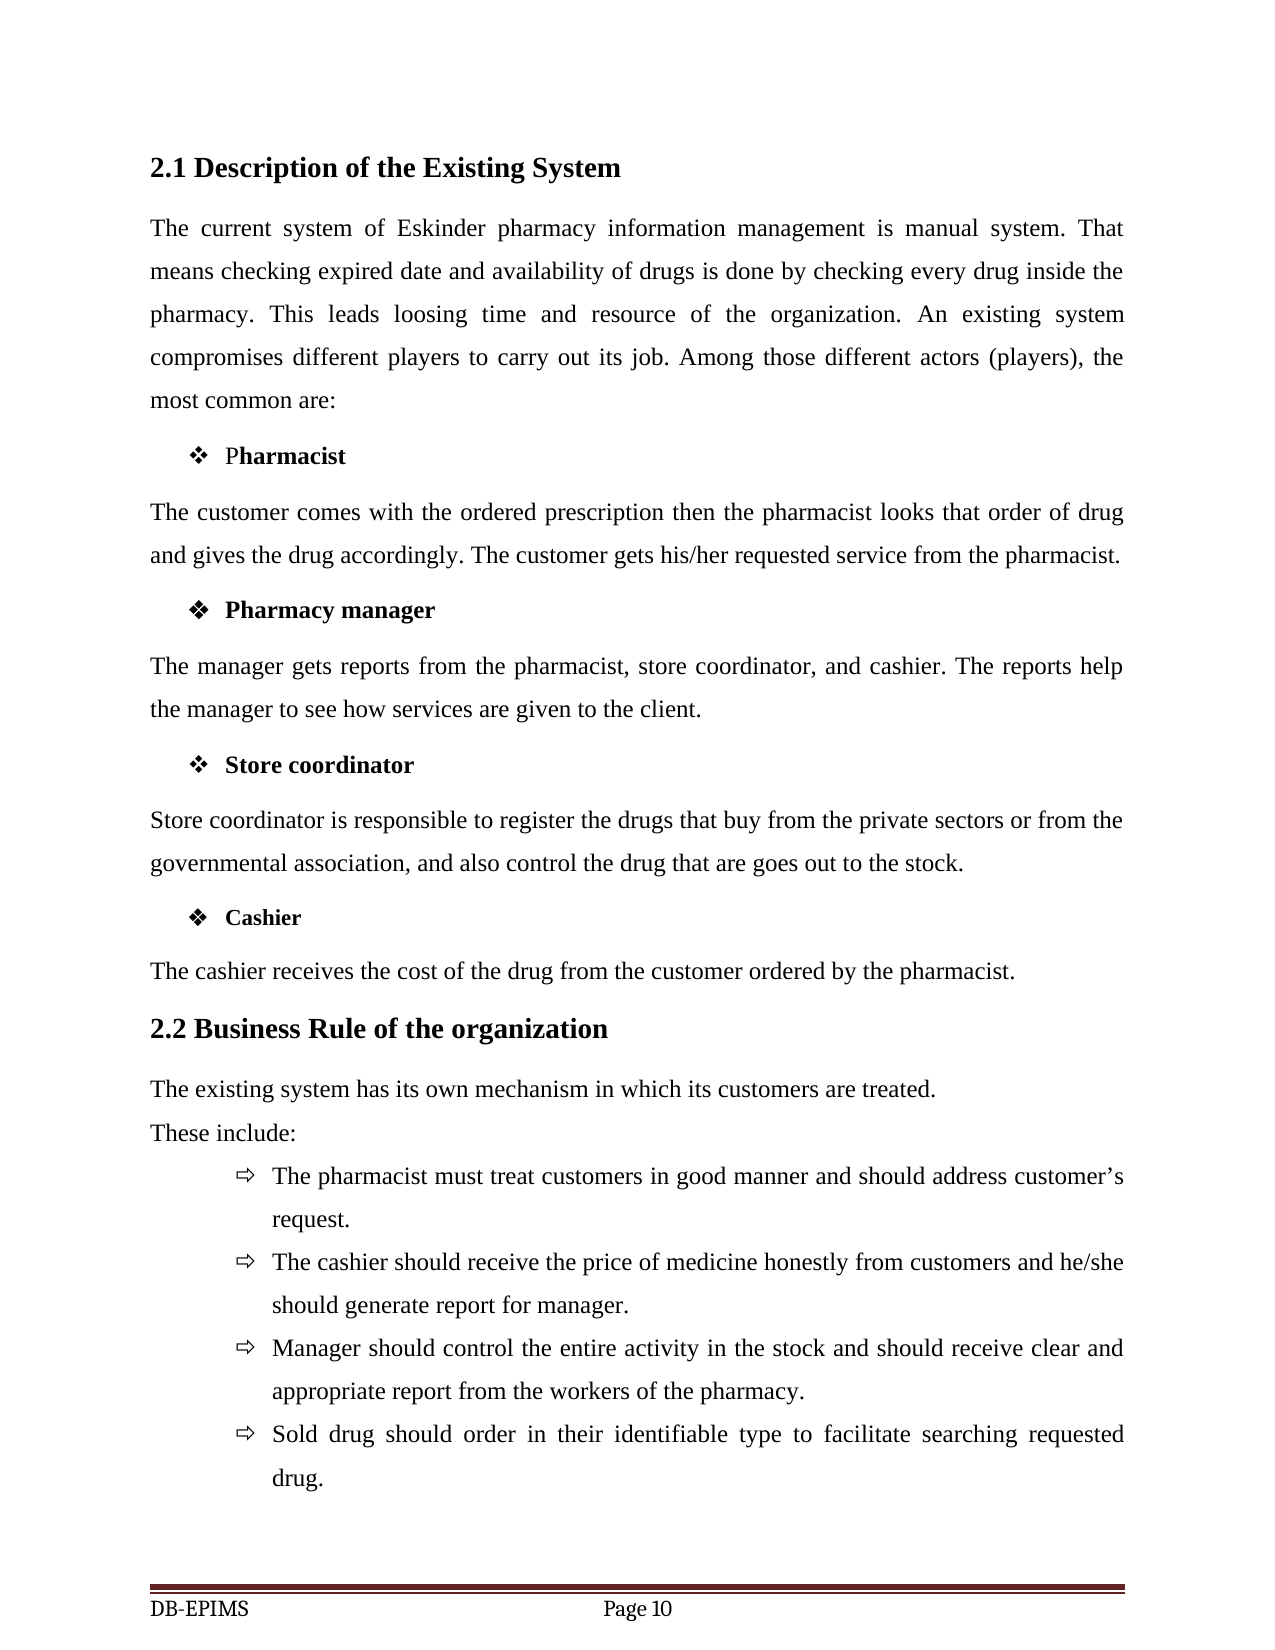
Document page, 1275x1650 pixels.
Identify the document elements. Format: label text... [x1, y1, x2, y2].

text The current system of Eskinder pharmacy information management is manual system. That means checking expired date and availability of drugs is done by checking every drug inside the pharmacy. This leads loosing time and resource of the organization. An existing system compromises different players to carry out its job. Among those different actors (players), the most common are: [150, 213, 1125, 414]
list Sold drug should order in their identifiable type to facilitate searching requested drug. [234, 1419, 1125, 1491]
list Cashier [187, 904, 1125, 930]
list The cashier should receive the price of medicine honestly from customers and he/she should generate report for manager. [234, 1247, 1125, 1319]
subtitle 2.1 Description of the Existing System [150, 150, 1125, 183]
subtitle Store coordinator [187, 750, 1125, 778]
text These include: [150, 1118, 1125, 1146]
text The cashier receives the cost of the drug from the customer ordered by the pharmacist. [150, 956, 1125, 985]
list Pharmacy manager [187, 595, 1125, 624]
text Store coordinator is responsible to register the drugs that buy from the private sectors or from the governmental association, and also control the drug that are goes out to the stock. [150, 805, 1125, 877]
list The pharmacist must treat customers in good manner and should address customer’s request. [234, 1161, 1125, 1233]
subtitle 2.2 Business Rule of the organization [150, 1012, 1125, 1045]
text The existing system has its own mechanism in which its customers are treated. [150, 1074, 1125, 1103]
list Pharmacist [187, 441, 1125, 470]
list Manager should control the entire activity in the stock and should receive clear and appropriate report from the workers of the pharmacy. [234, 1333, 1125, 1405]
text The manager gets reports from the pharmacist, store coordinator, and cashier. The reports help the manager to see how services are given to the client. [150, 651, 1125, 723]
text The customer comes with the ordered prescription then the pharmacist looks that order of drug and gives the drug accordingly. The customer gets his/her requested service from the pharmacist. [150, 497, 1125, 568]
